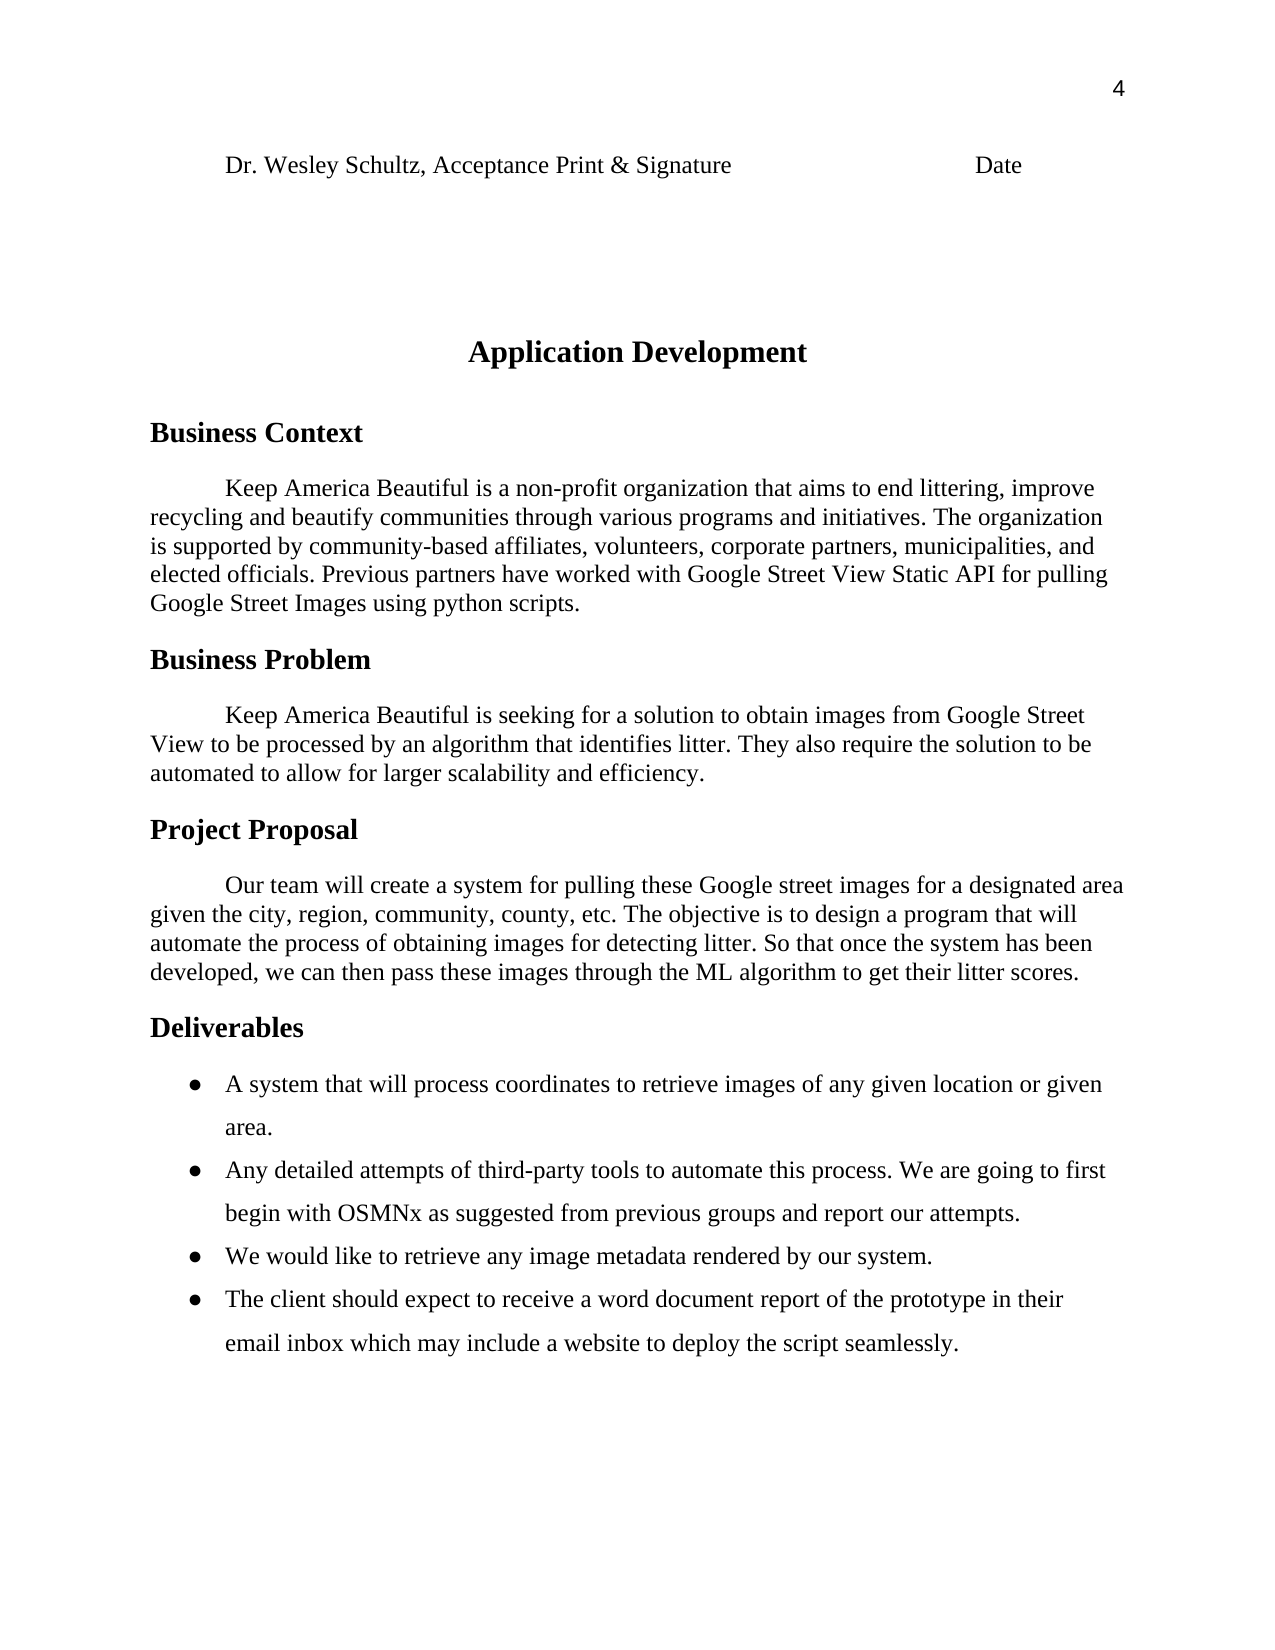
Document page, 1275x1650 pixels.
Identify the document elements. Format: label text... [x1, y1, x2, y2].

list We would like to retrieve any image metadata rendered by our system. [187, 1241, 1125, 1270]
subtitle Application Development [150, 333, 1125, 369]
subtitle Business Context [150, 415, 1125, 448]
text Our team will create a system for pulling these Google street images for a designated area given the city, region, community, county, etc. The objective is to design a program that will automate the process of obtaining images for detecting litter. So that once the system has been developed, we can then pass these images through the ML algorithm to get their litter scores. [150, 870, 1125, 985]
list A system that will process coordinates to retrieve images of any given location or given area. [187, 1069, 1125, 1141]
text Keep America Beautiful is a non-profit organization that aims to end littering, improve recycling and beautify communities through various programs and initiatives. The organization is supported by community-based affiliates, volunteers, corporate partners, municipalities, and elected officials. Previous partners have worked with Google Street View Static API for pulling Google Street Images using python scripts. [150, 473, 1125, 617]
text Business Problem [150, 642, 1125, 676]
text Deliverables [150, 1010, 1125, 1044]
list Any detailed attempts of third-party tools to automate this process. We are going to first begin with OSMNx as suggested from previous groups and report our attempts. [187, 1155, 1125, 1227]
text Keep America Beautiful is seeking for a solution to obtain images from Google Street View to be processed by an algorithm that identifies litter. They also require the solution to be automated to allow for larger scalability and efficiency. [150, 701, 1125, 787]
text Dr. Wesley Schultz, Acceptance Print & Signature Date [225, 150, 1125, 179]
subtitle Project Proposal [150, 812, 1125, 845]
list The client should expect to receive a word document report of the prototype in their email inbox which may include a website to deploy the script seamlessly. [187, 1284, 1125, 1356]
